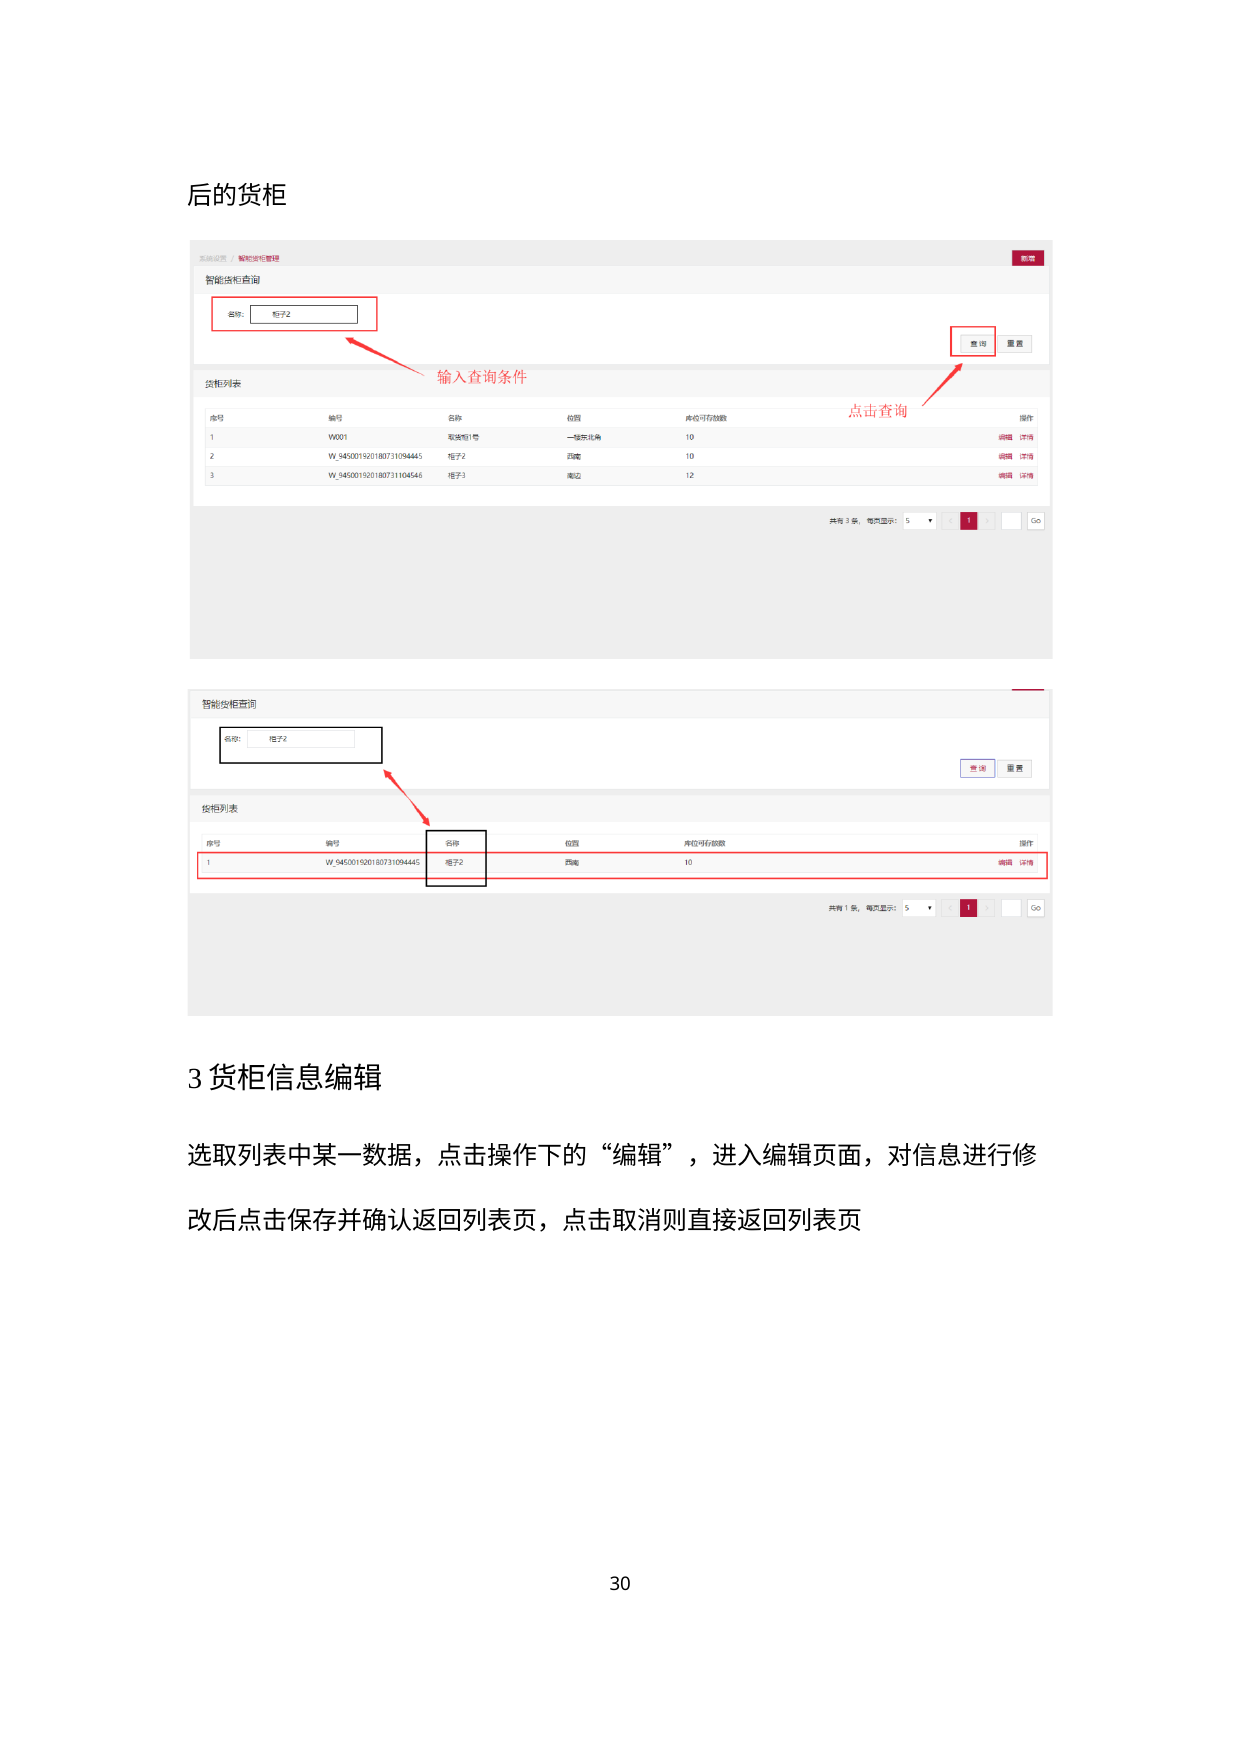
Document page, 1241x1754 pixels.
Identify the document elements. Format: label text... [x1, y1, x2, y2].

text 3货柜信息编辑 [187, 1044, 1053, 1109]
text 选取列表中某一数据，点击操作下的“编辑”，进入编辑页面，对信息进行修改后点击保存并确认返回列表页，点击取消则直接返回列表页 [187, 1121, 1053, 1251]
picture [187, 689, 1053, 1016]
picture [187, 240, 1053, 659]
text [187, 161, 1053, 226]
